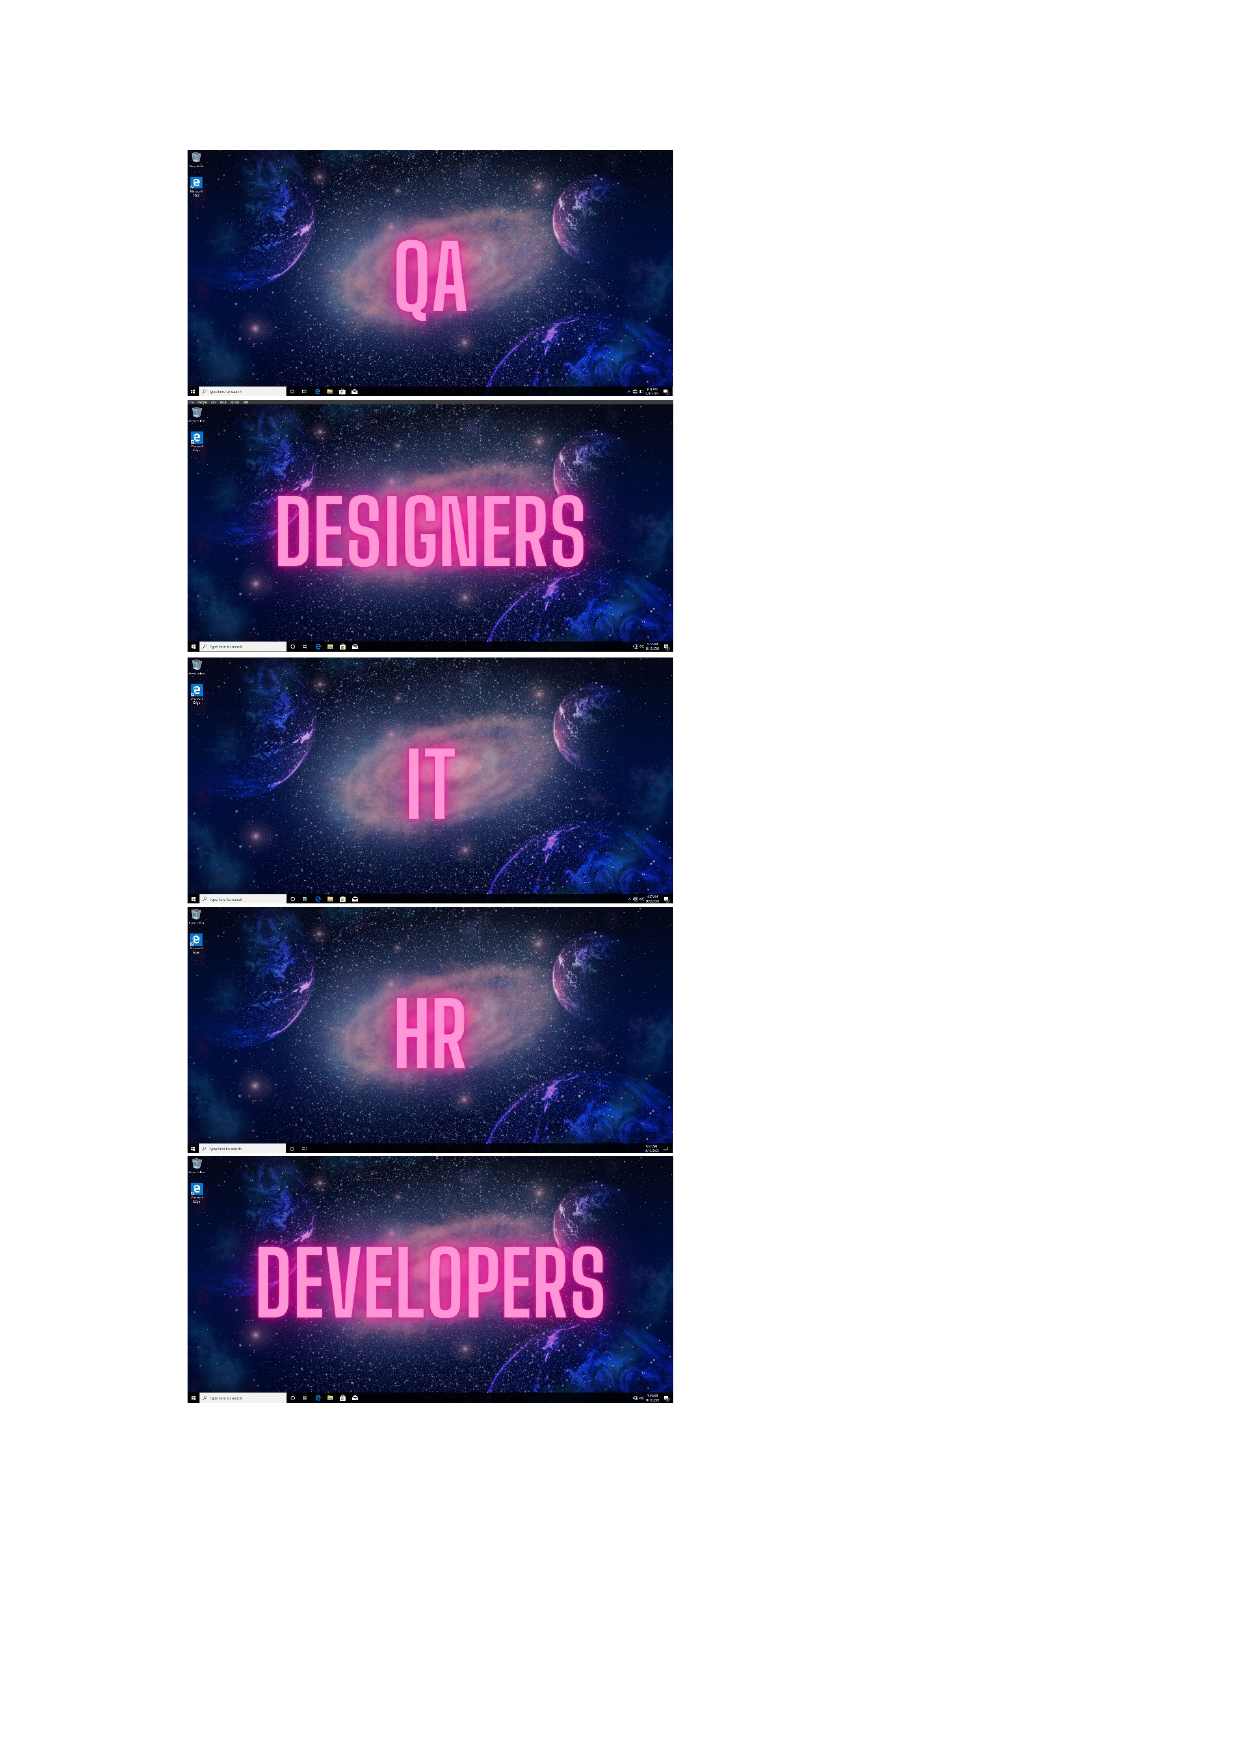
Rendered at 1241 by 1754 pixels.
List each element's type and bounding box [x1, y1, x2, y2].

picture [187, 150, 674, 1604]
